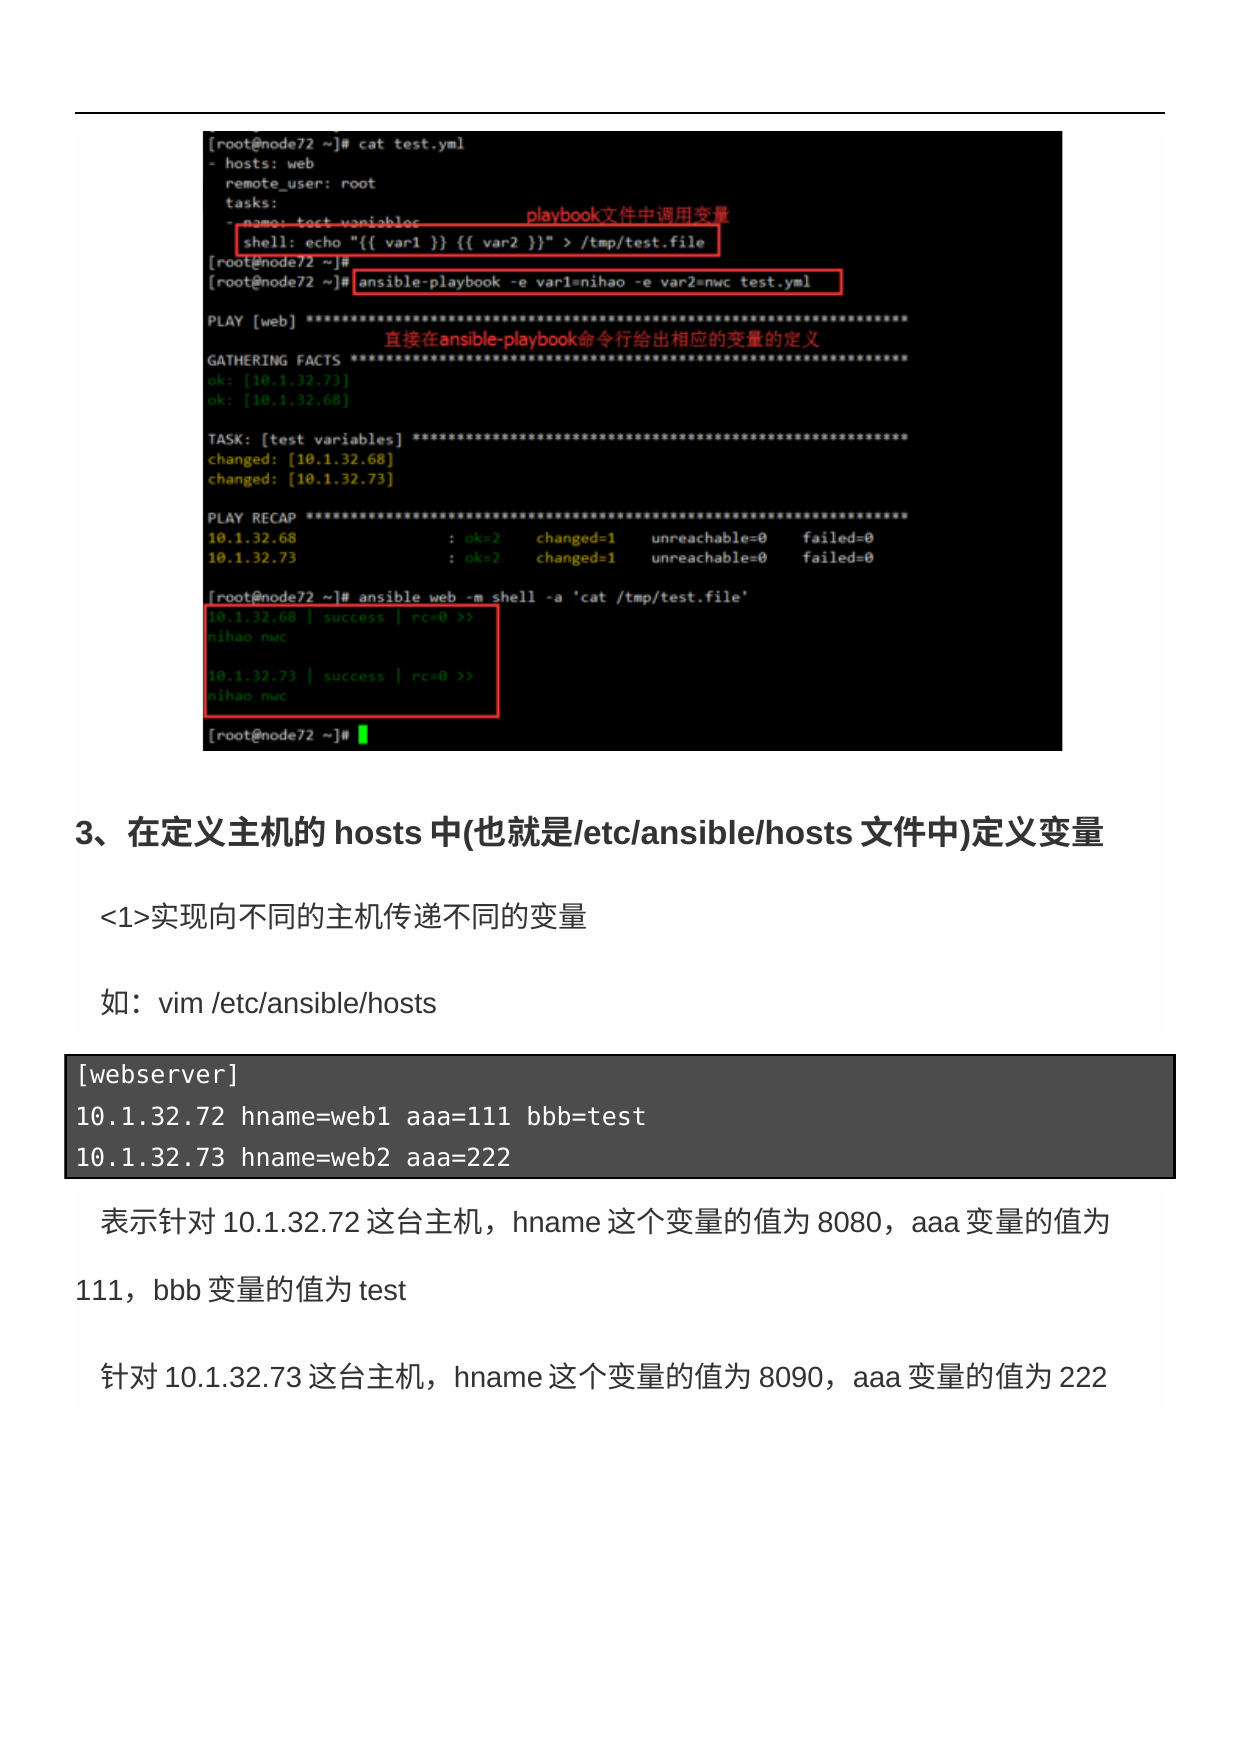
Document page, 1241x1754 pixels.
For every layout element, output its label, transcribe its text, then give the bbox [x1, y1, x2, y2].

text 针对10.1.32.73这台主机，hname这个变量的值为8090，aaa变量的值为222 [75, 1341, 1165, 1408]
text 表示针对10.1.32.72这台主机，hname这个变量的值为8080，aaa变量的值为111，bbb变量的值为test [75, 1186, 1165, 1322]
text <1>实现向不同的主机传递不同的变量 [75, 881, 1165, 948]
picture [202, 131, 1063, 751]
subtitle 3、在定义主机的hosts中(也就是/etc/ansible/hosts文件中)定义变量 [75, 796, 1165, 864]
text 10.1.32.73 hname=web2 aaa=222 [67, 1136, 1173, 1177]
text 10.1.32.72 hname=web1 aaa=111 bbb=test [67, 1095, 1173, 1133]
text [webserver] [67, 1056, 1173, 1092]
text 如：vim /etc/ansible/hosts [75, 967, 1165, 1035]
